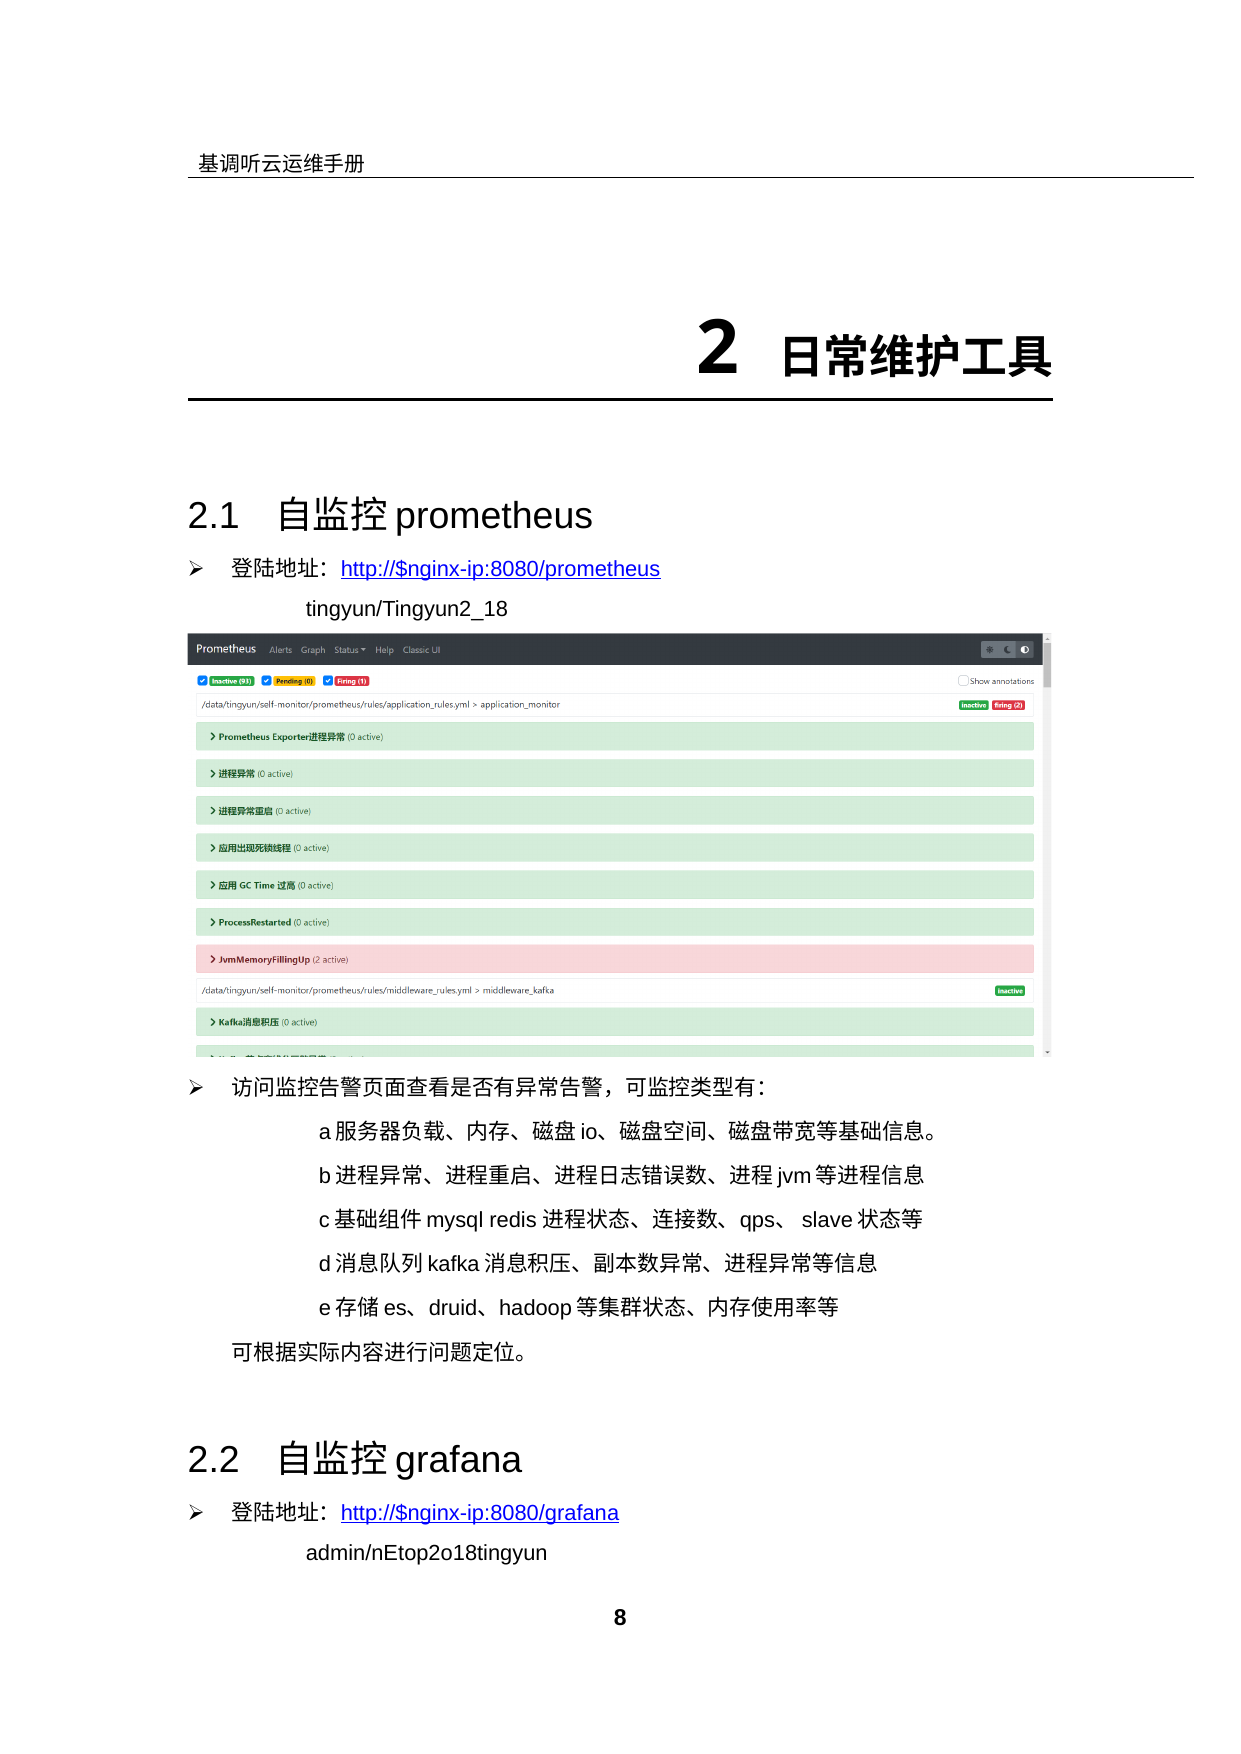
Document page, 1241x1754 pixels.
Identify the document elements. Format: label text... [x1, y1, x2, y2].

list a服务器负载、内存、磁盘io、磁盘空间、磁盘带宽等基础信息。 [319, 1114, 1053, 1145]
list 可根据实际内容进行问题定位。 [187, 1334, 1053, 1366]
text admin/nEtop2o18tingyun [306, 1539, 1053, 1565]
list e存储es、druid、hadoop等集群状态、内存使用率等 [319, 1290, 1053, 1322]
list d消息队列kafka消息积压、副本数异常、进程异常等信息 [319, 1246, 1053, 1278]
subtitle 日常维护工具 [187, 294, 1053, 401]
subtitle 自监控grafana [187, 1429, 1053, 1483]
picture [187, 633, 1052, 1057]
list b进程异常、进程重启、进程日志错误数、进程jvm等进程信息 [319, 1158, 1053, 1189]
list 访问监控告警页面查看是否有异常告警，可监控类型有： [187, 1069, 1053, 1101]
list 登陆地址：http://$nginx-ip:8080/grafana [187, 1495, 1053, 1527]
text tingyun/Tingyun2_18 [306, 595, 1053, 621]
list 登陆地址：http://$nginx-ip:8080/prometheus [187, 551, 1053, 583]
subtitle 自监控prometheus [187, 484, 1053, 539]
list c基础组件mysql redis 进程状态、连接数、qps、 slave状态等 [319, 1202, 1053, 1234]
